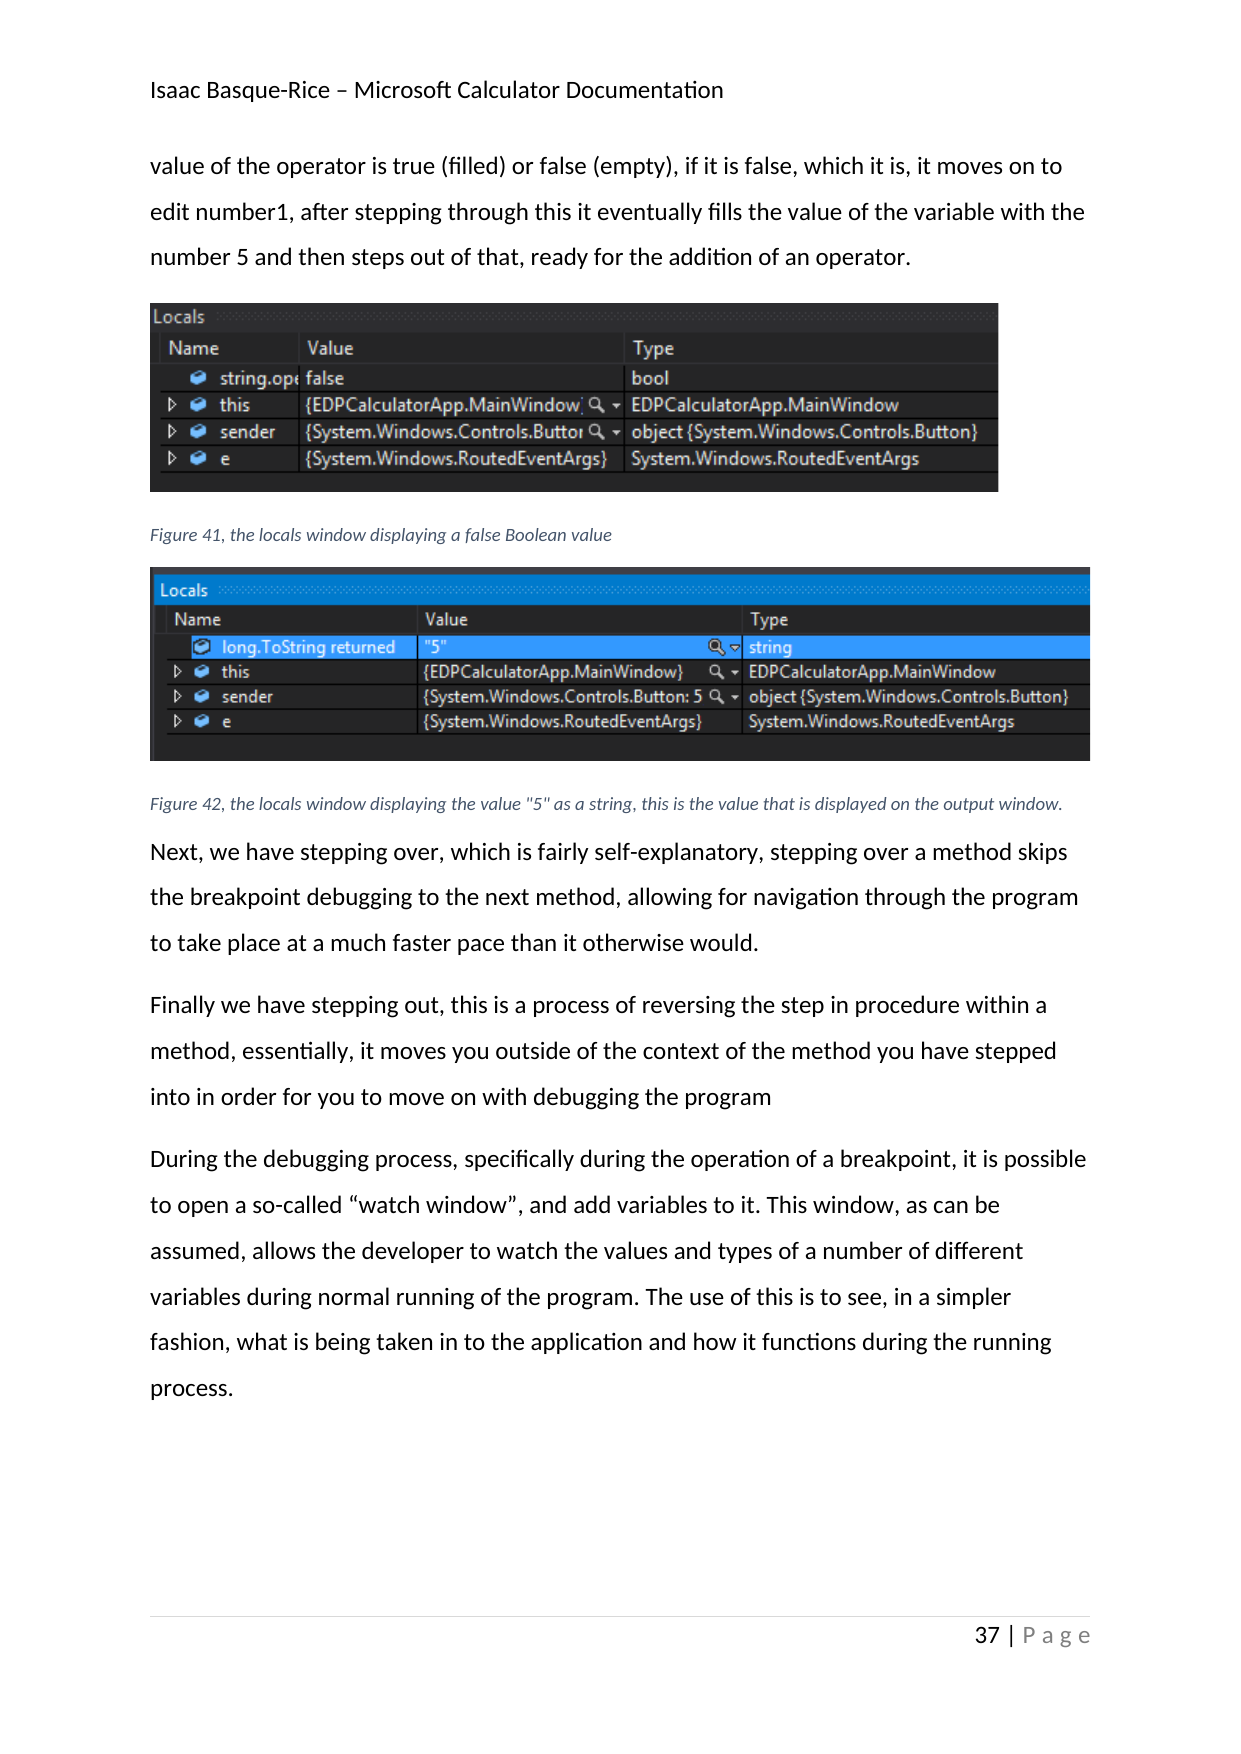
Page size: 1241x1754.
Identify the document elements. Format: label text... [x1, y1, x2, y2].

text Figure 42, the locals window displaying the value "5" as a string, this is the value that is displayed on the output window. [150, 792, 1090, 815]
picture [150, 303, 999, 492]
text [150, 150, 1090, 272]
text Finally we have stepping out, this is a process of reversing the step in procedure within a method, essentially, it moves you outside of the context of the method you have stepped into in order for you to move on with debugging the program [150, 990, 1090, 1112]
text During the debugging process, specifically during the operation of a breakpoint, it is possible to open a so-called “watch window”, and add variables to it. This window, as can be assumed, allows the developer to watch the values and types of a number of different variables during normal running of the program. The use of this is to see, in a simpler fashion, what is being taken in to the application and how it functions during the running process. [150, 1143, 1090, 1403]
text Figure 41, the locals window displaying a false Boolean value [150, 523, 1090, 546]
text Next, we have stepping over, which is fairly self-explanatory, stepping over a method skips the breakpoint debugging to the next method, allowing for navigation through the program to take place at a much faster pace than it otherwise would. [150, 836, 1090, 958]
picture [150, 567, 1091, 761]
